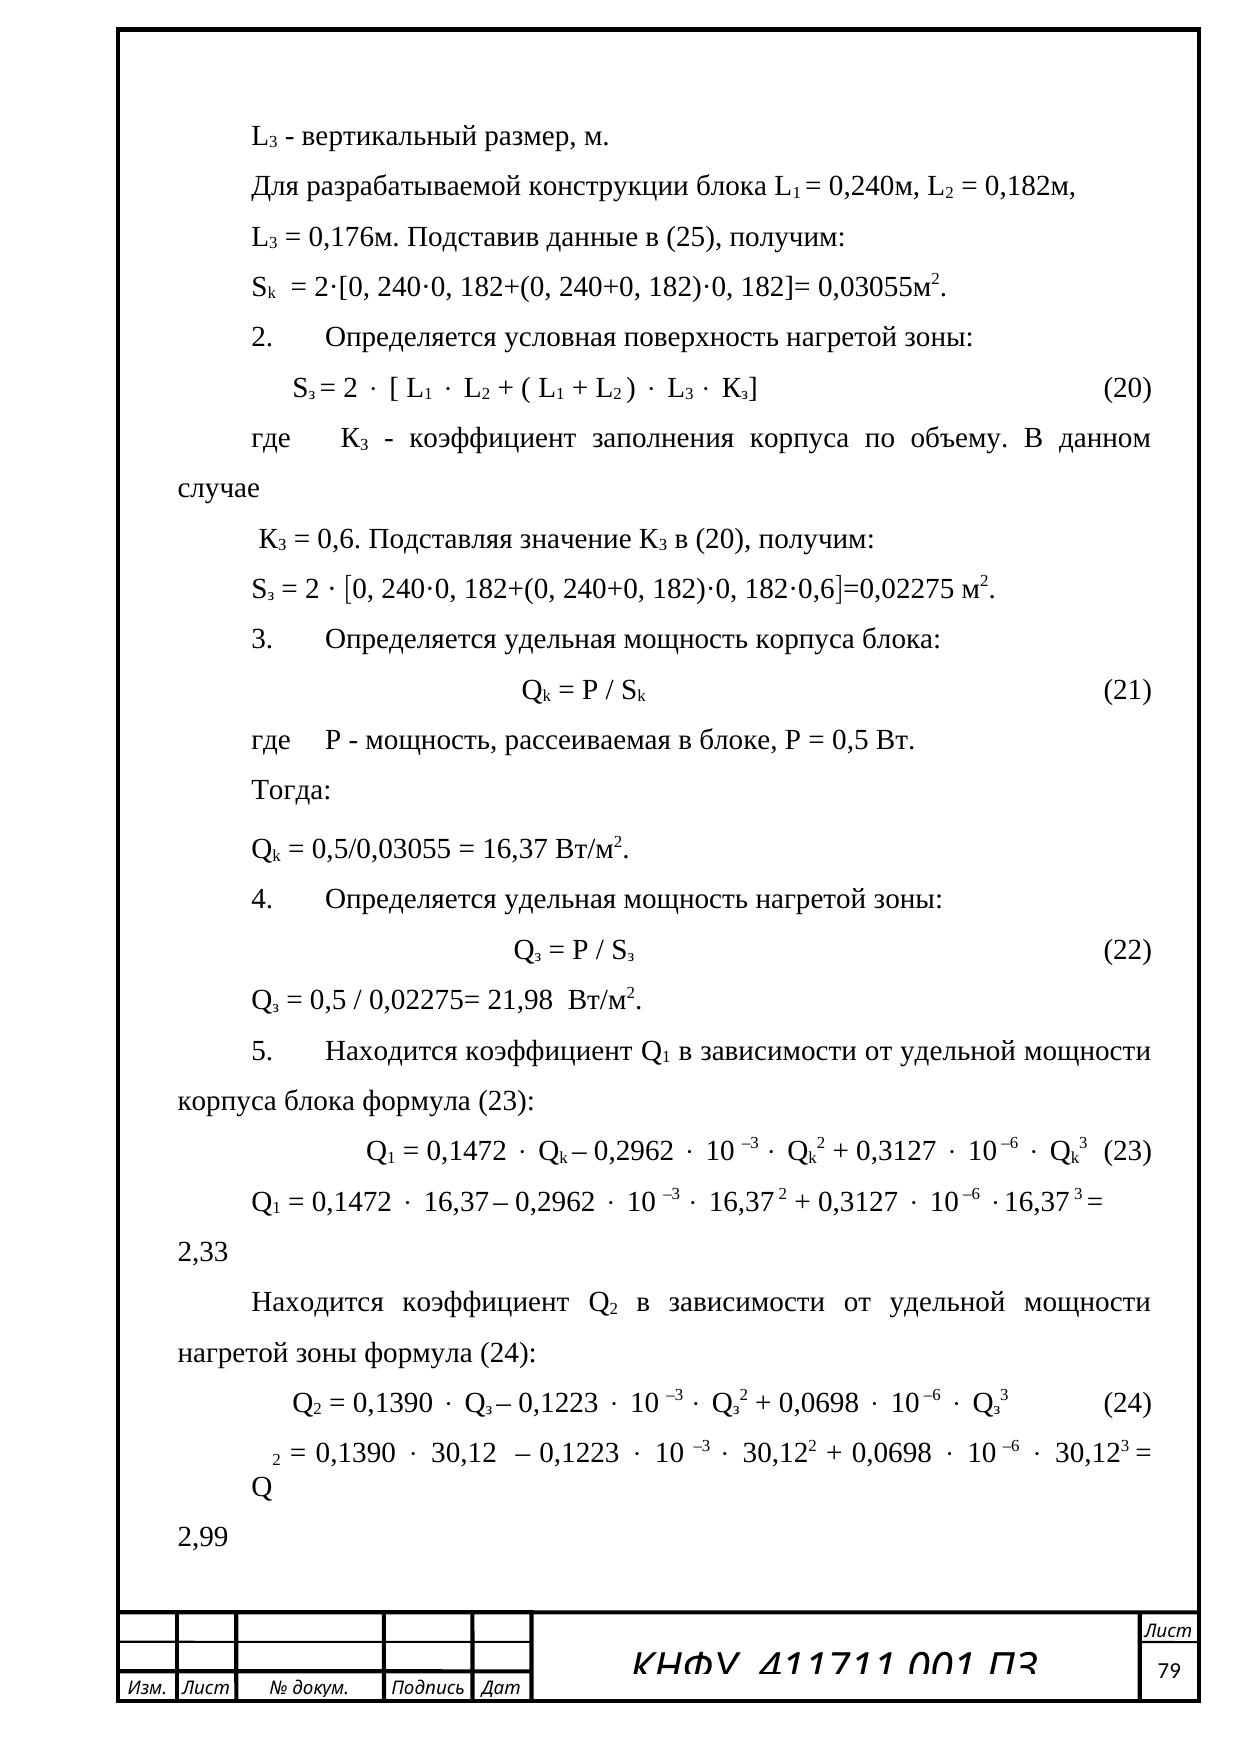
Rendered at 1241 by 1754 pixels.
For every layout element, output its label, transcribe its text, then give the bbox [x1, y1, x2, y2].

list Qз = P / Sз (22) [177, 932, 1152, 966]
list Q1 = 0,1472 16,37 – 0,2962 10 –3 16,37 2 + 0,3127 10 –6 16,37 3 = 2,33 [177, 1184, 1152, 1268]
list Определяется условная поверхность нагретой зоны: [177, 319, 1152, 353]
text где Р - мощность, рассеиваемая в блоке, Р = 0,5 Вт. [177, 722, 1152, 756]
list Sз = 2 [ L1 L2 + ( L1 + L2 ) L3 Кз] (20) [177, 370, 1152, 403]
list Определяется удельная мощность нагретой зоны: [177, 882, 1152, 915]
list Определяется удельная мощность корпуса блока: [177, 621, 1152, 655]
list Sз = 2 · 0, 240·0, 182+(0, 240+0, 182)·0, 182·0,6=0,02275 м2. [177, 571, 1152, 605]
list Q2 = 0,1390 30,12 – 0,1223 10 –3 30,122 + 0,0698 10 –6 30,123 = 2,99 [177, 1435, 1152, 1553]
list Qз = 0,5 / 0,02275= 21,98 Вт/м2. [177, 982, 1152, 1016]
list Sk = 2·[0, 240·0, 182+(0, 240+0, 182)·0, 182]= 0,03055м2. [177, 269, 1152, 303]
list где КЗ - коэффициент заполнения корпуса по объему. В данном случае [177, 420, 1152, 504]
list Для разрабатываемой конструкции блока L1 = 0,240м, L2 = 0,182м, [177, 168, 1152, 202]
list Тогда: [177, 772, 1152, 806]
list Находится коэффициент Q1 в зависимости от удельной мощности корпуса блока формула (23): [177, 1033, 1152, 1116]
list Q2 = 0,1390 Qз – 0,1223 10 –3 Qз2 + 0,0698 10 –6 Qз3 (24) [177, 1385, 1152, 1419]
list L3 = 0,176м. Подставив данные в (25), получим: [177, 219, 1152, 252]
list Qk = 0,5/0,03055 = 16,37 Вт/м2. [177, 823, 1152, 865]
text Находится коэффициент Q2 в зависимости от удельной мощности нагретой зоны формула (24): [177, 1284, 1152, 1368]
list Qk = P / Sk (21) [177, 672, 1152, 705]
list КЗ = 0,6. Подставляя значение КЗ в (20), получим: [177, 521, 1152, 554]
list Q1 = 0,1472 Qk – 0,2962 10 –3 Qk2 + 0,3127 10 –6 Qk3 (23) [177, 1133, 1152, 1167]
list L3 - вертикальный размер, м. [177, 118, 1152, 152]
